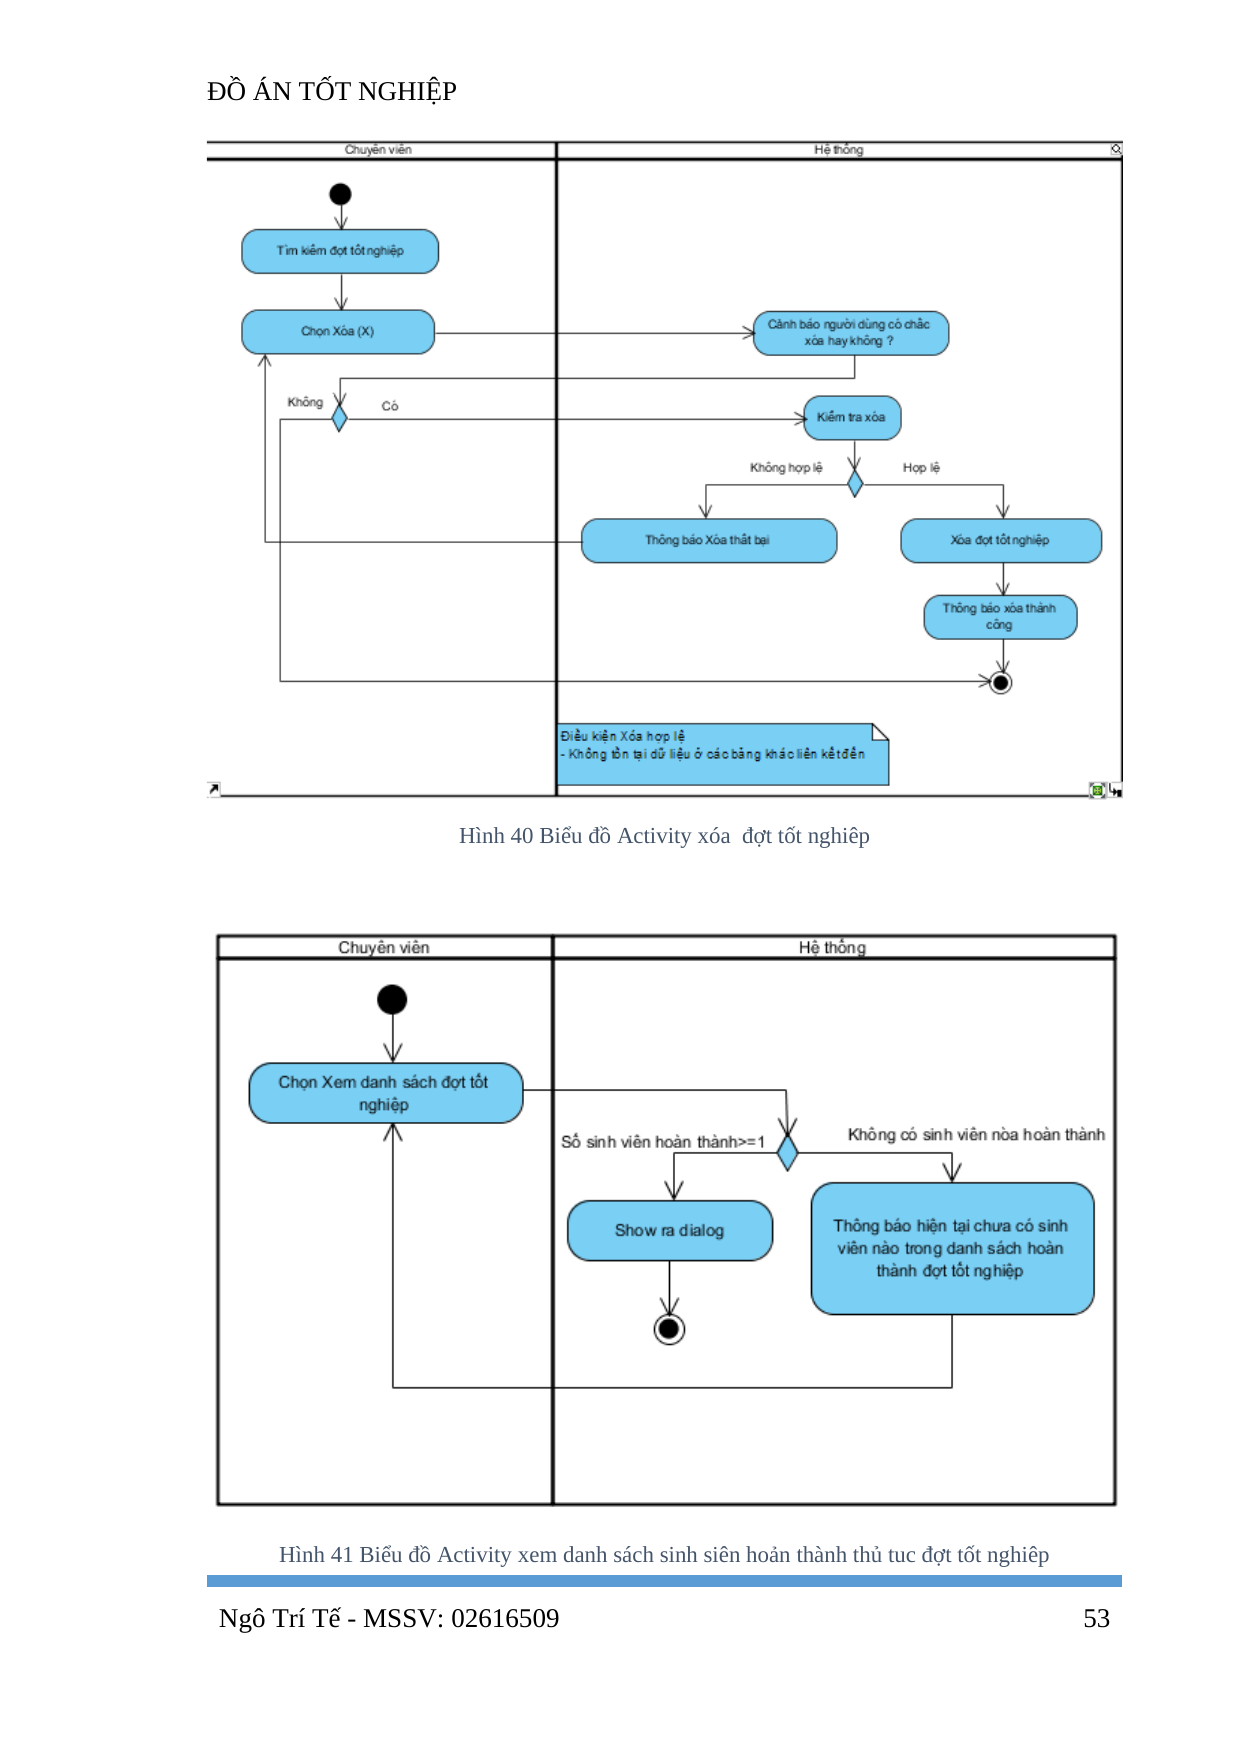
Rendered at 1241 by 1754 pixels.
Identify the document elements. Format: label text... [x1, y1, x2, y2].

text Hình 40 Biểu đồ Activity xóa đợt tốt nghiêp [207, 822, 1122, 848]
picture [206, 139, 1123, 801]
picture [207, 925, 1122, 1516]
text Hình 41 Biểu đồ Activity xem danh sách sinh siên hoản thành thủ tuc đợt tốt nghiêp [207, 1541, 1122, 1568]
